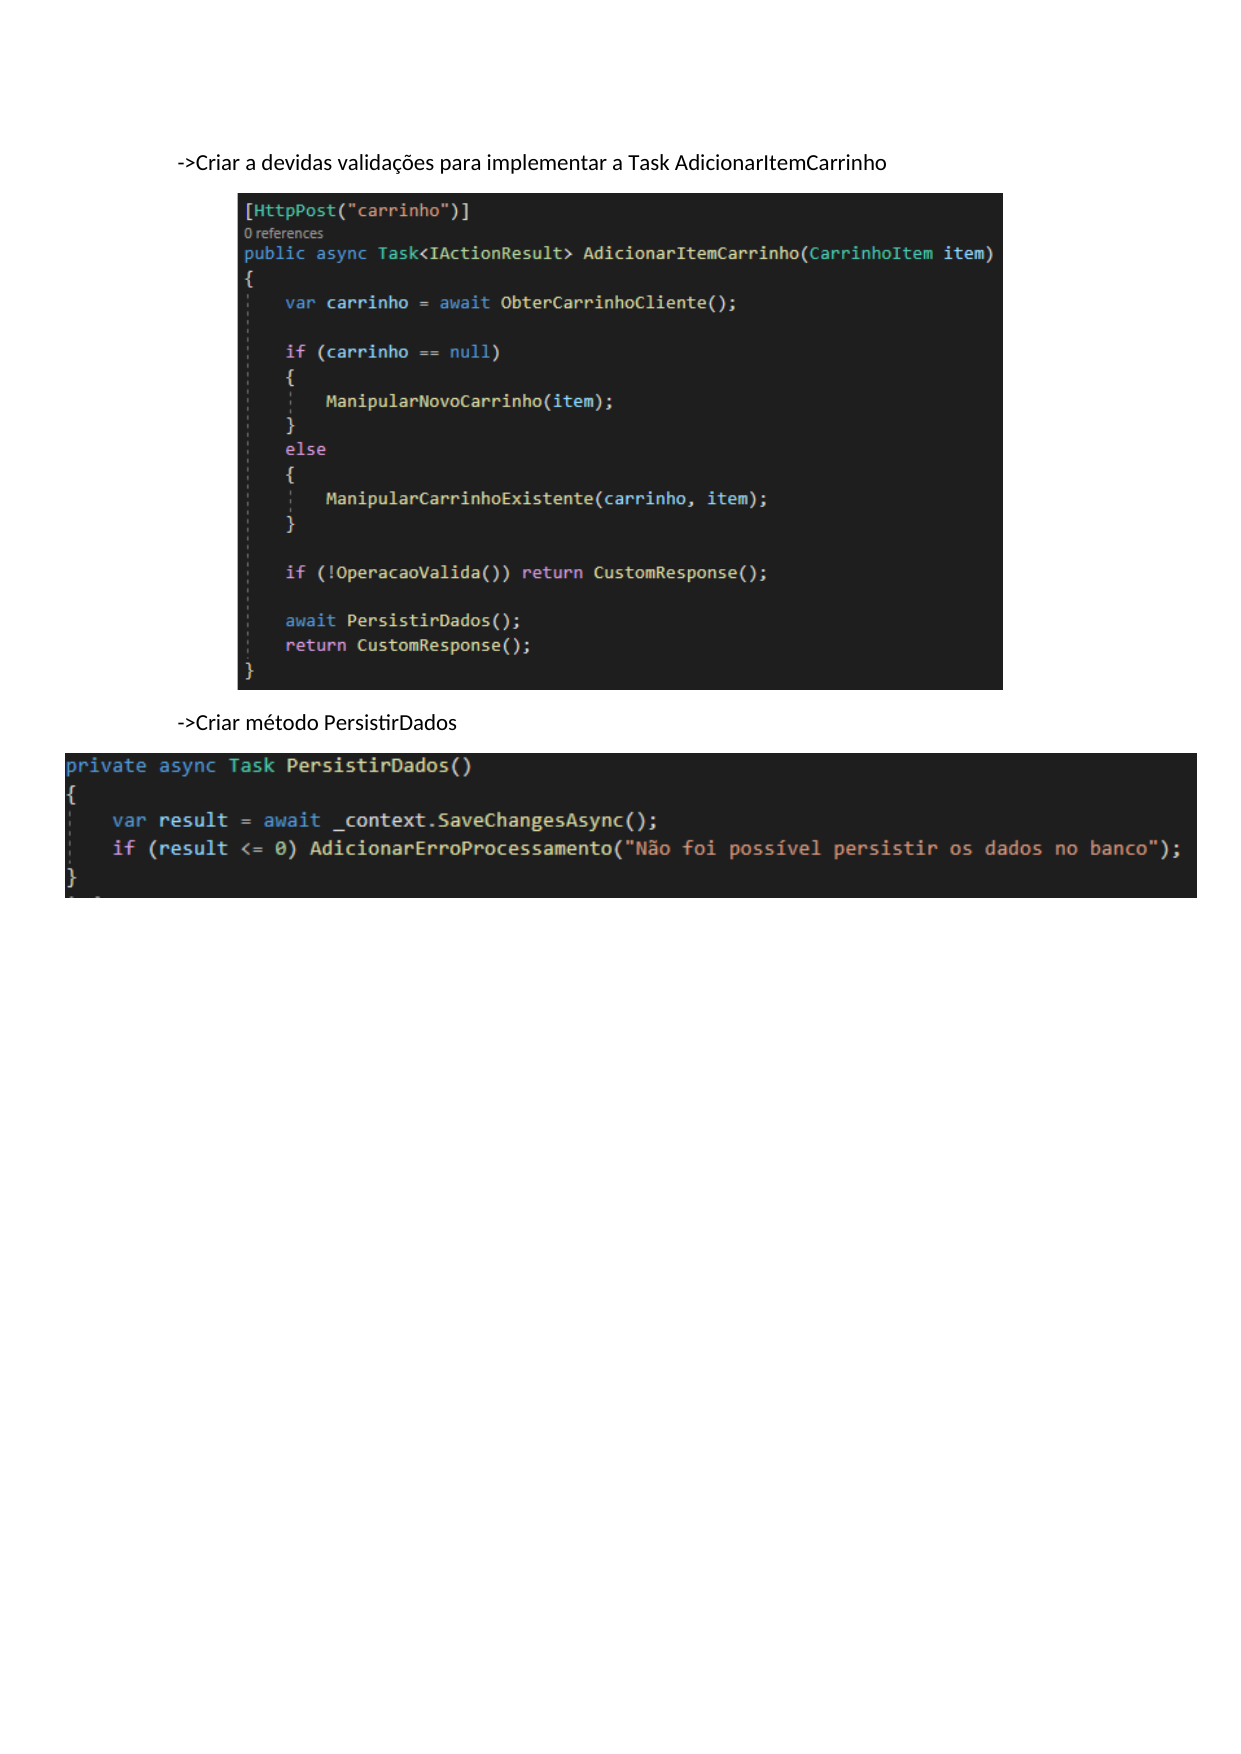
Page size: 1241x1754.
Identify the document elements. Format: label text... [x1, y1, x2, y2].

picture [65, 753, 1197, 898]
text ->Criar método PersistirDados [177, 708, 1063, 736]
text ->Criar a devidas validações para implementar a Task AdicionarItemCarrinho [177, 148, 1063, 176]
picture [237, 193, 1003, 690]
